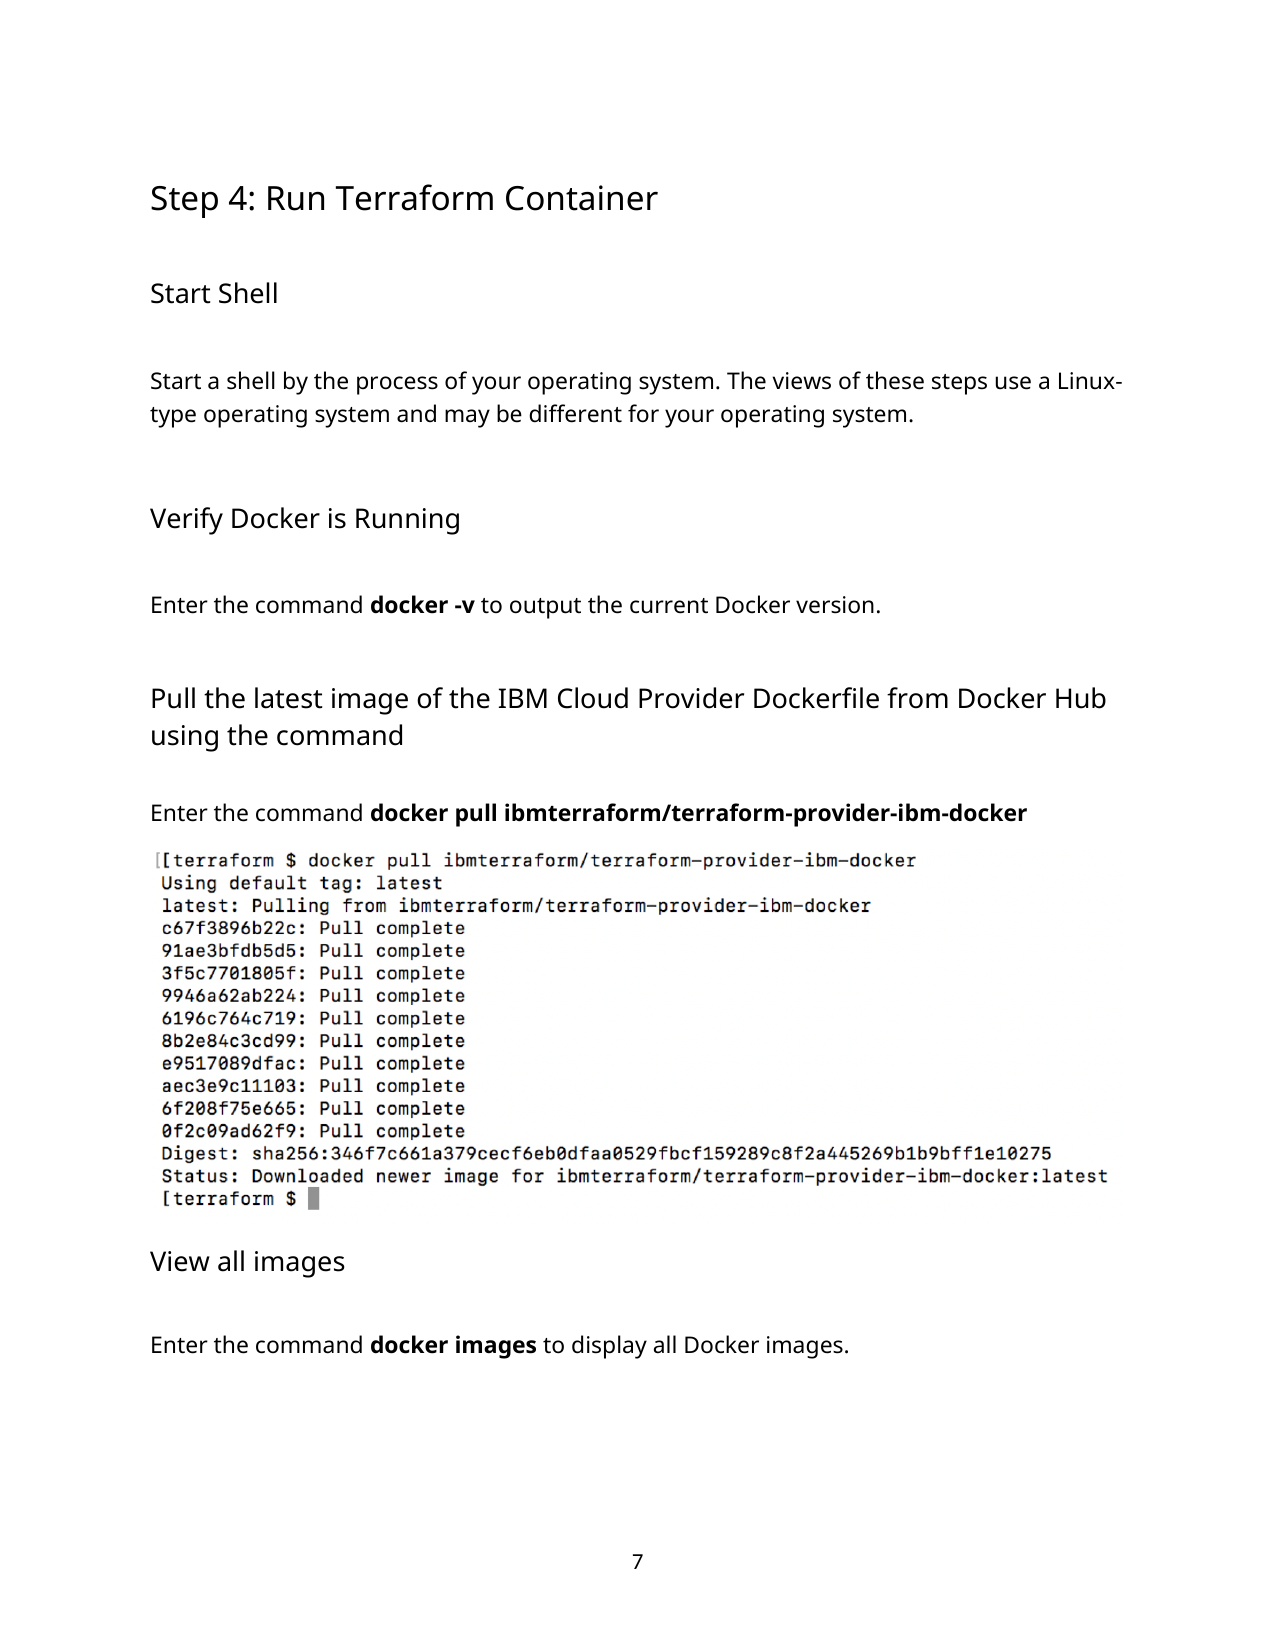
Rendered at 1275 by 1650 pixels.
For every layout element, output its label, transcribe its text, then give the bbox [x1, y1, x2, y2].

subtitle View all images [150, 1243, 1125, 1279]
subtitle Step 4: Run Terraform Container [150, 175, 1125, 220]
subtitle Verify Docker is Running [150, 499, 1125, 536]
picture [150, 847, 1125, 1224]
text Pull the latest image of the IBM Cloud Provider Dockerfile from Docker Hub using the command [150, 679, 1125, 753]
text Start a shell by the process of your operating system. The views of these steps use a Linux-type operating system and may be different for your operating system. [150, 364, 1125, 429]
text Enter the command docker pull ibmterraform/terraform-provider-ibm-docker [150, 797, 1125, 828]
subtitle Start Shell [150, 274, 1125, 311]
text Enter the command docker images to display all Docker images. [150, 1329, 1125, 1361]
text Enter the command docker -v to output the current Docker version. [150, 589, 1125, 621]
